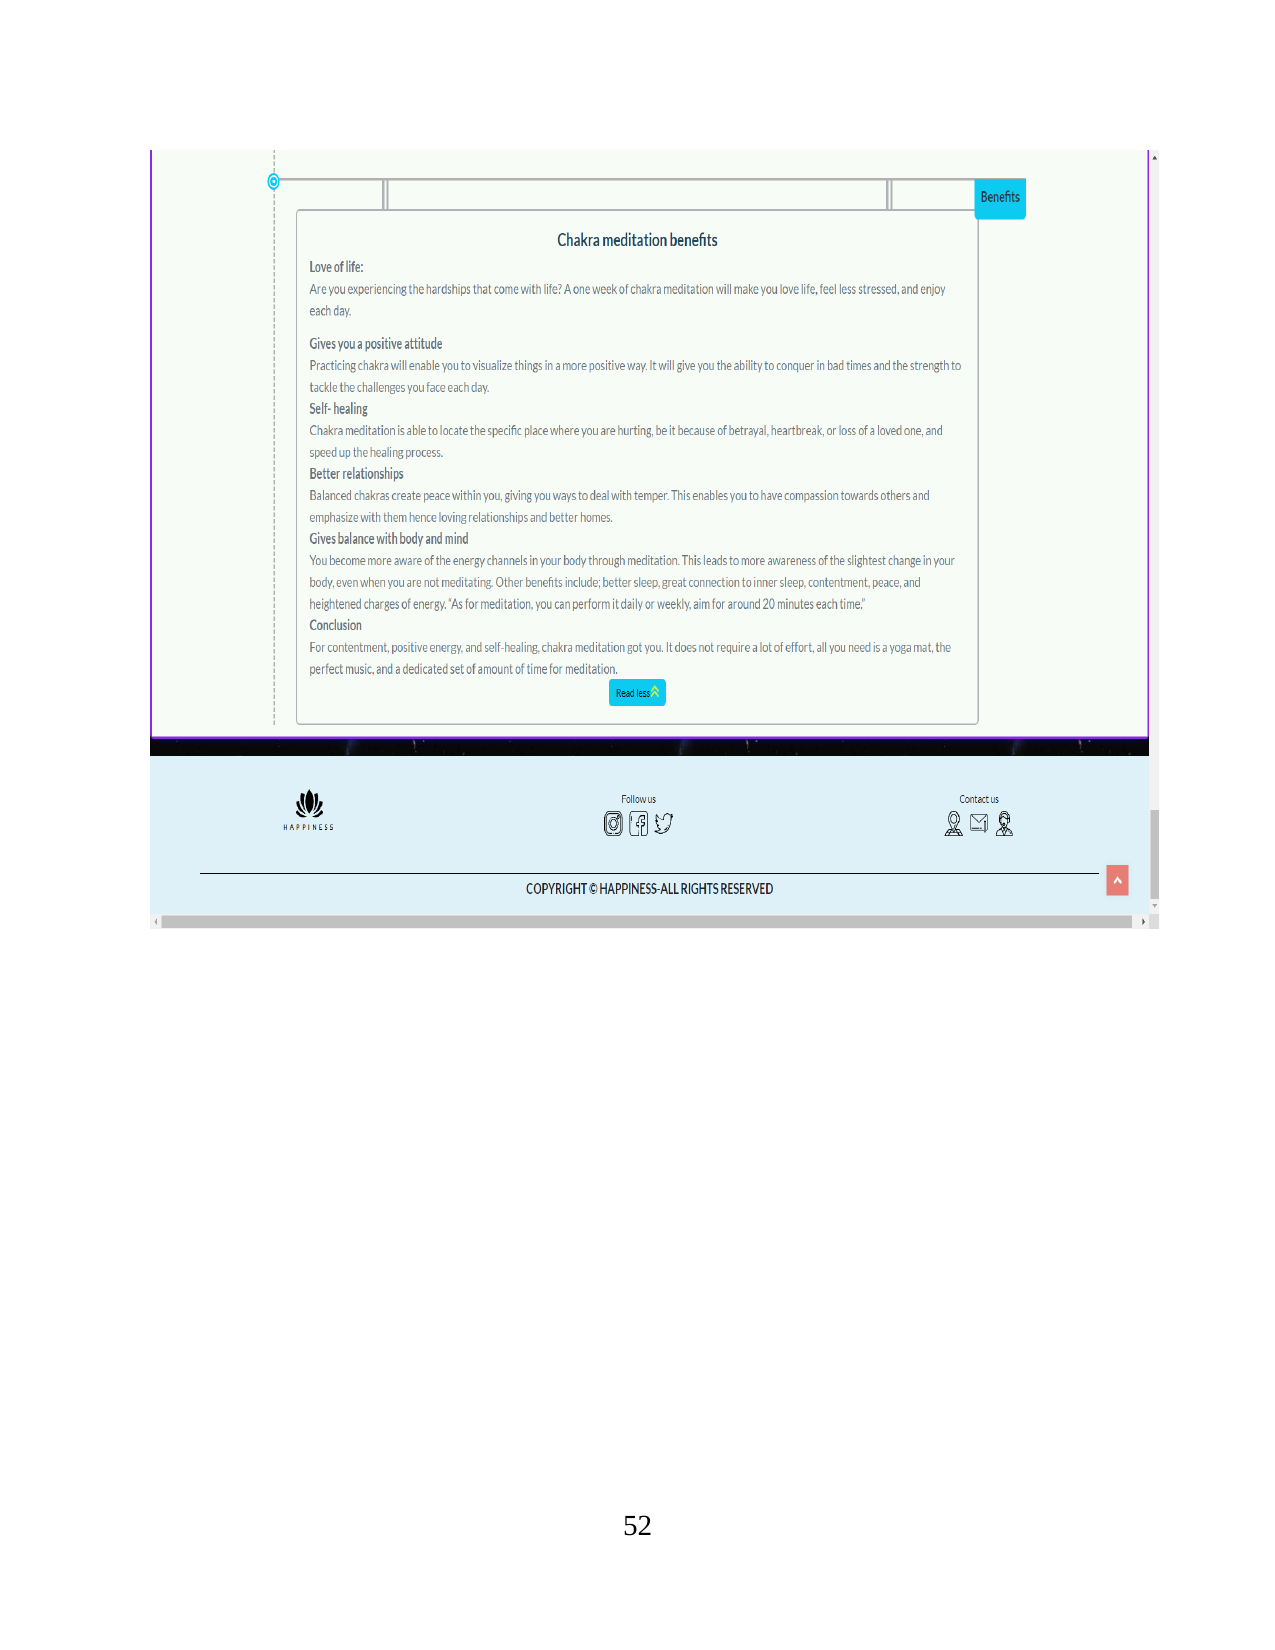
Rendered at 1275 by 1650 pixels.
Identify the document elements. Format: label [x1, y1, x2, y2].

picture [150, 150, 1160, 929]
